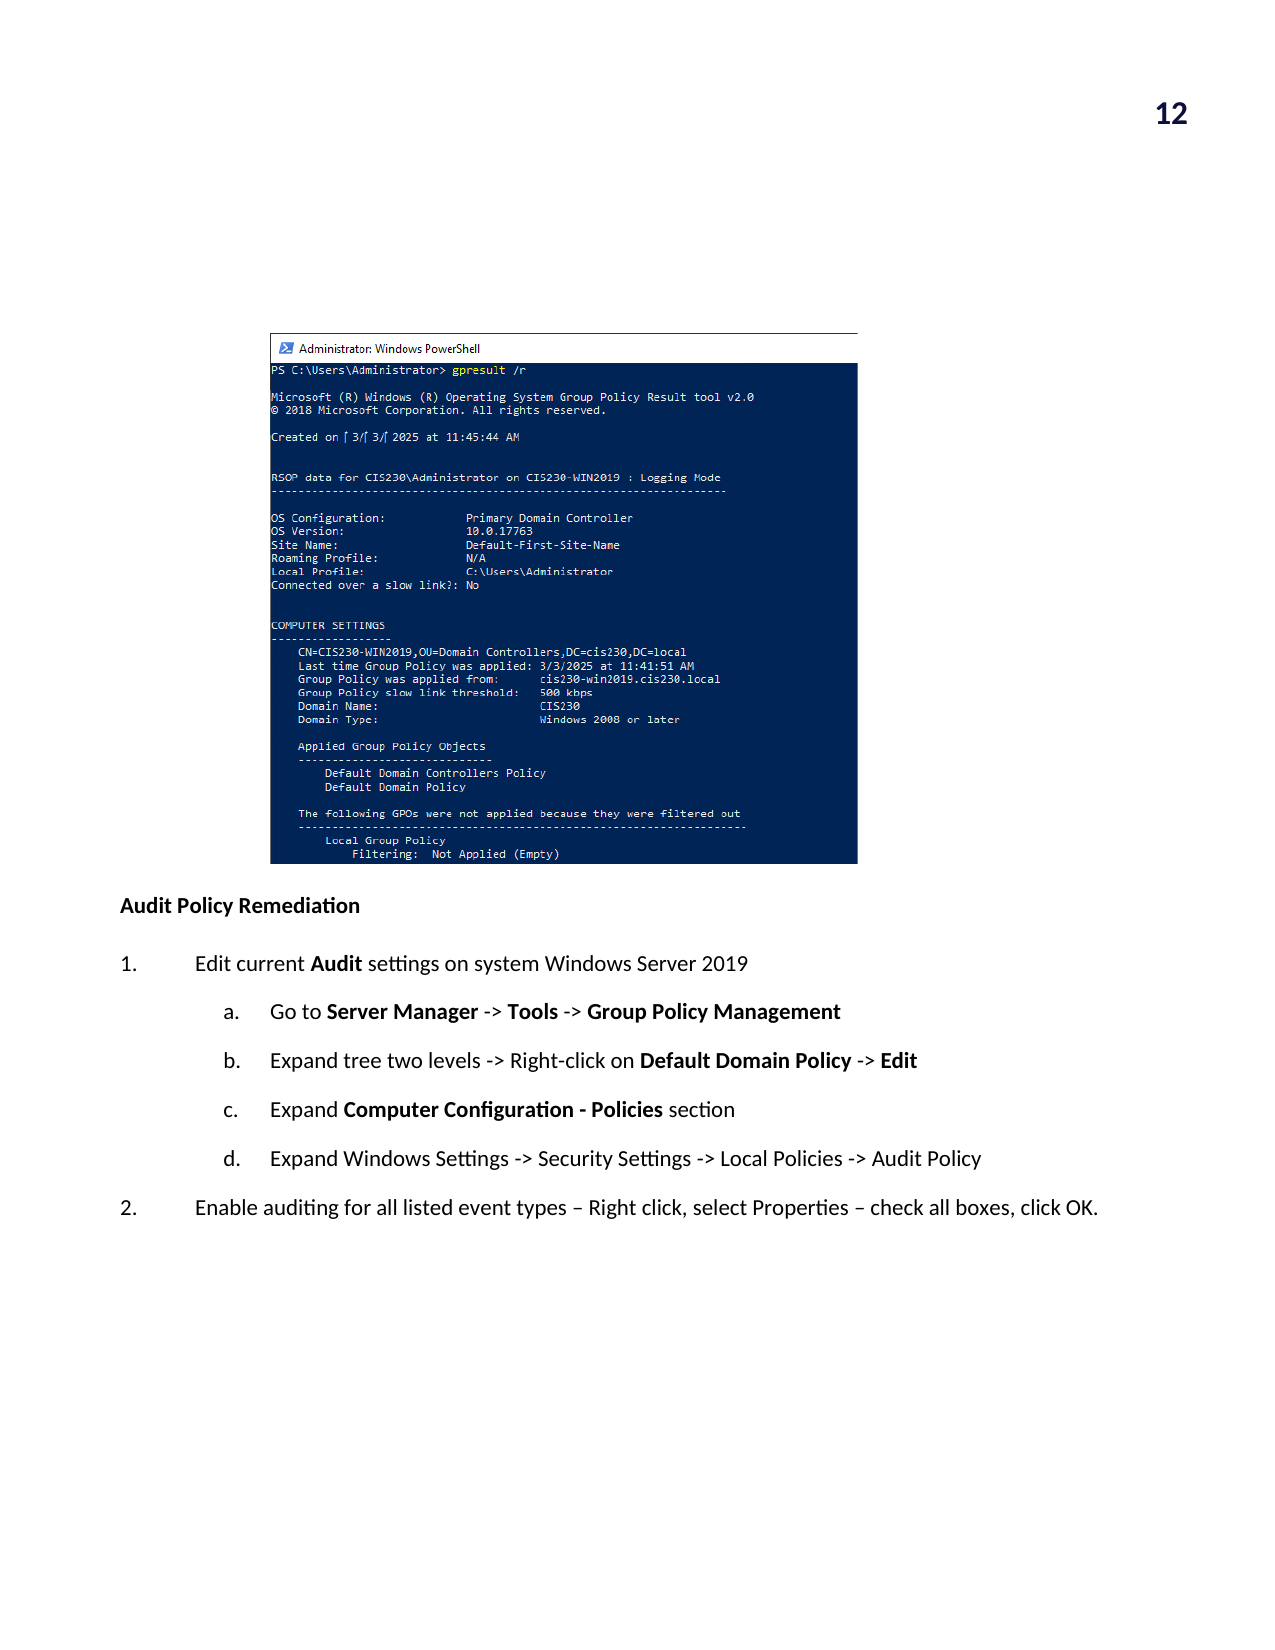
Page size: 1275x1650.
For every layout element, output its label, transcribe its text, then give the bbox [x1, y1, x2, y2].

list Enable auditing for all listed event types – Right click, select Properties – check all boxes, click OK. [120, 1193, 1155, 1221]
list Expand Computer Configuration - Policies section [223, 1095, 1155, 1123]
list Expand Windows Settings -> Security Settings -> Local Policies -> Audit Policy [223, 1144, 1155, 1172]
list Expand tree two levels -> Right-click on Default Domain Policy -> Edit [223, 1046, 1155, 1074]
picture [270, 333, 858, 864]
list Edit current Audit settings on system Windows Server 2019 [120, 949, 1155, 977]
text Audit Policy Remediation [120, 891, 1155, 919]
list Go to Server Manager -> Tools -> Group Policy Management [223, 997, 1155, 1026]
